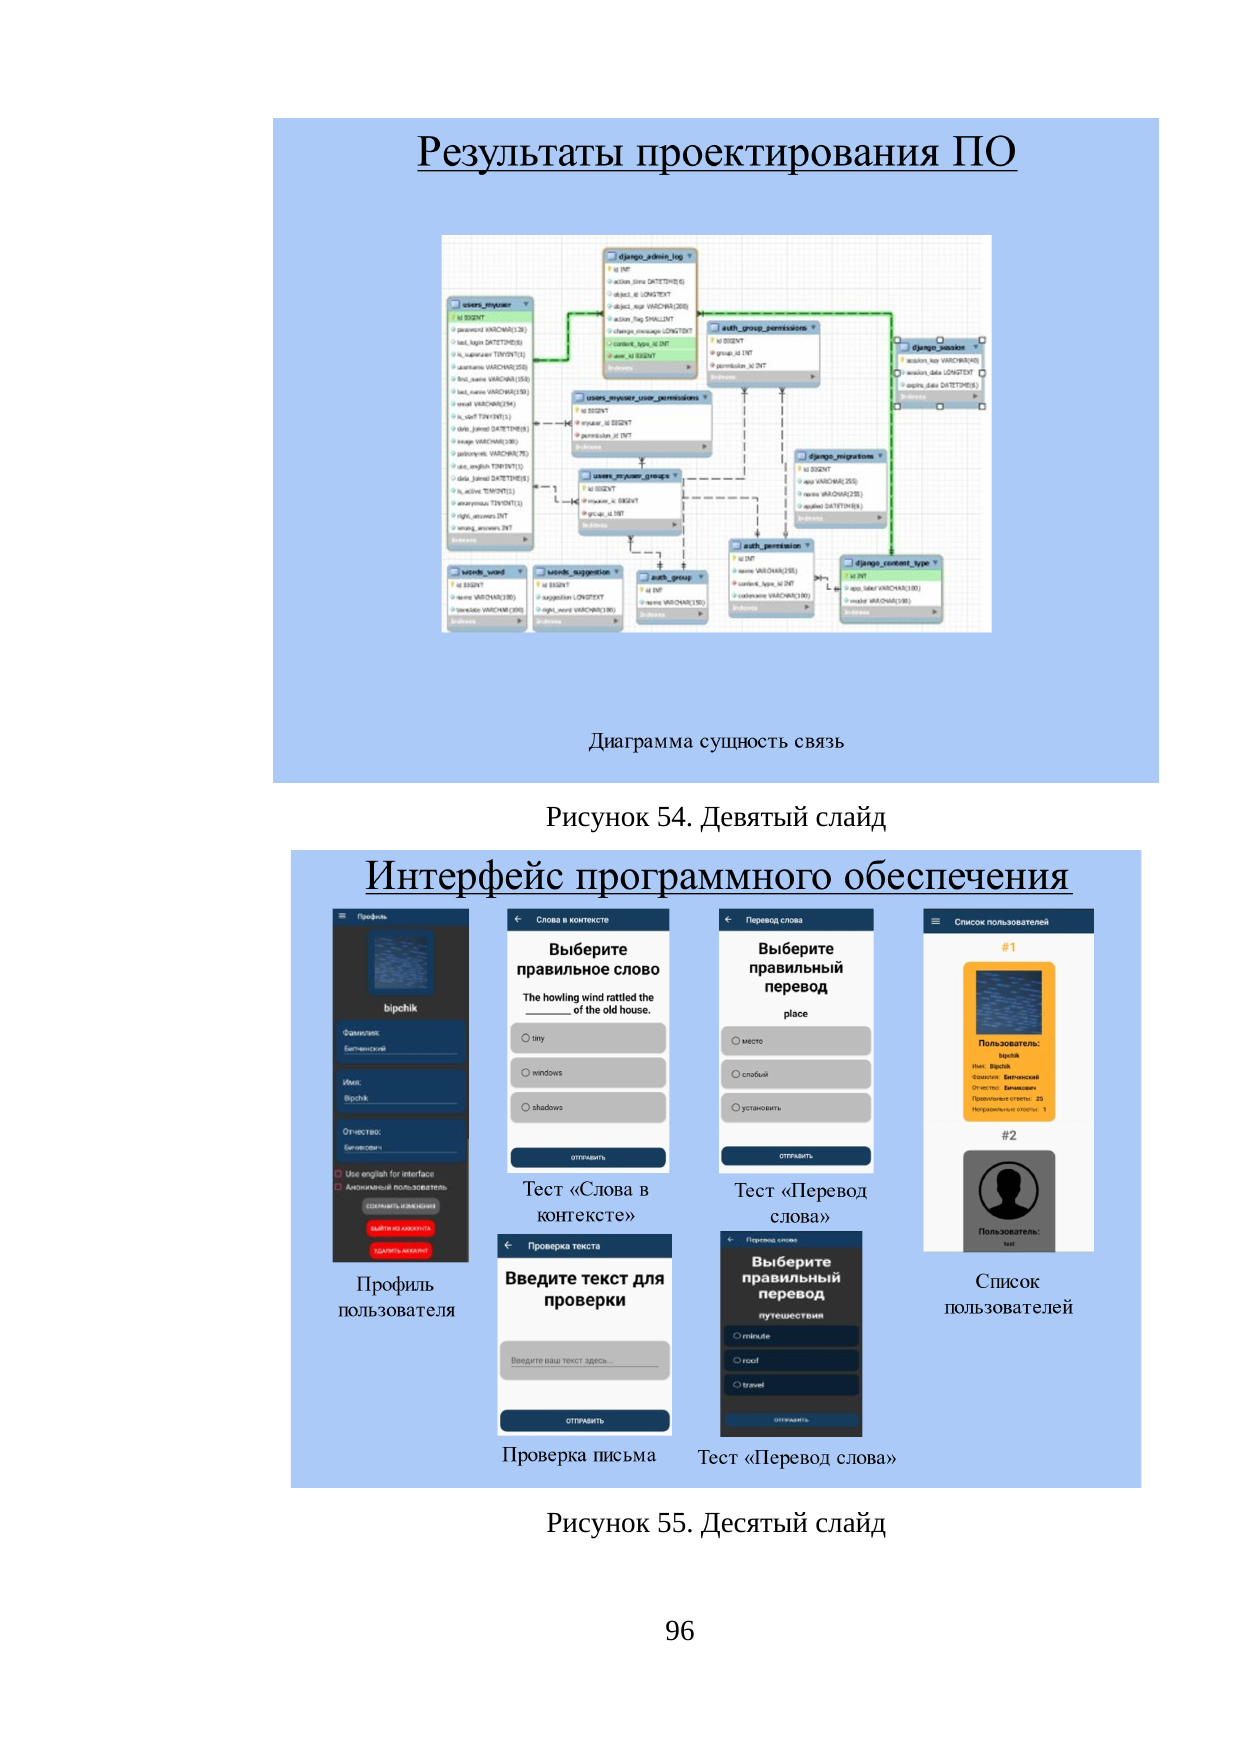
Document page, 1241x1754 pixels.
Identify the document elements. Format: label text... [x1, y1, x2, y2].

picture [290, 850, 1142, 1488]
text Рисунок 54. Девятый слайд [177, 799, 1181, 833]
picture [273, 118, 1160, 783]
text Рисунок 55. Десятый слайд [177, 1505, 1181, 1538]
